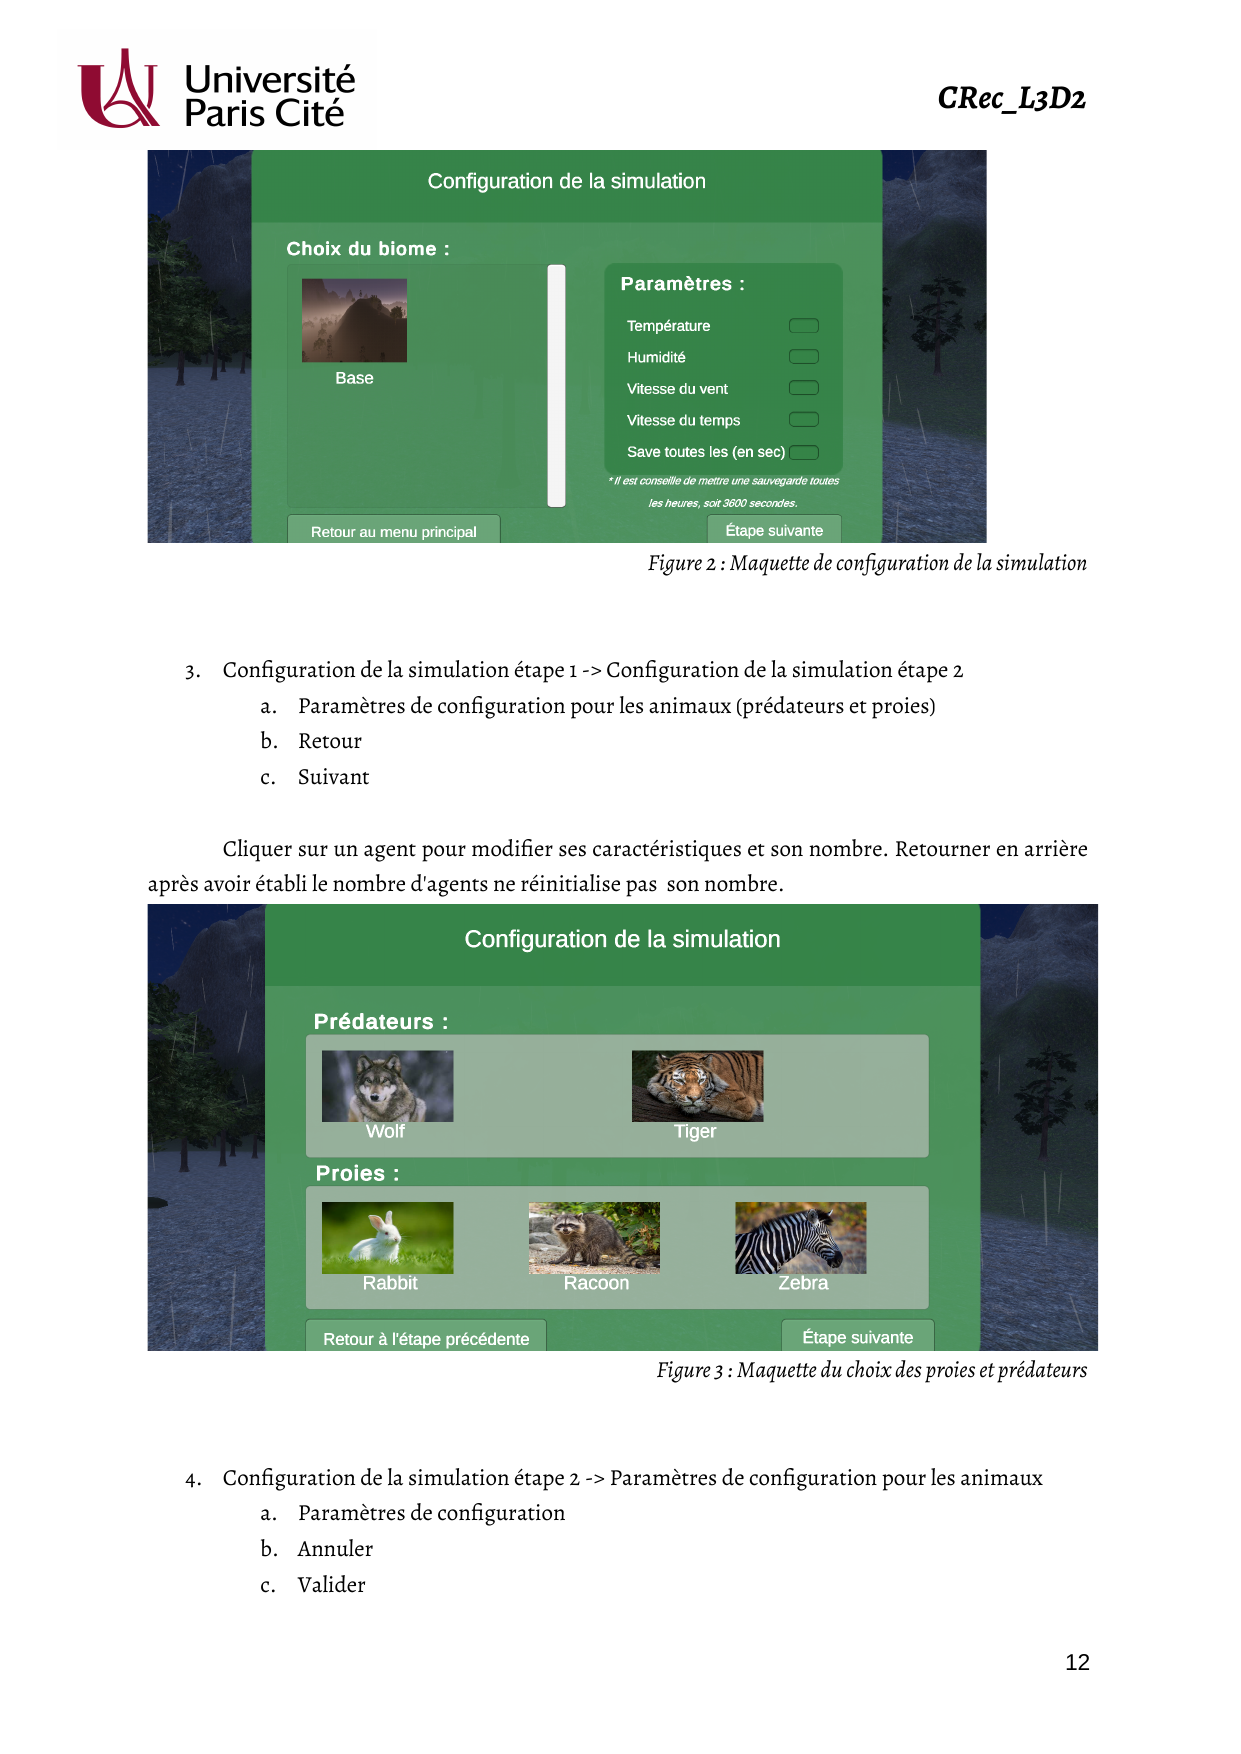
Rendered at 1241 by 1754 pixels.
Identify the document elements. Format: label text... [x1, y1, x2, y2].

list Valider [260, 1569, 1090, 1600]
text Figure 2 : Maquette de configuration de la simulation [148, 547, 1090, 578]
text Cliquer sur un agent pour modifier ses caractéristiques et son nombre. Retourner en arrière après avoir établi le nombre d'agents ne réinitialise pas son nombre. [148, 833, 1090, 899]
text Figure 3 : Maquette du choix des proies et prédateurs [148, 1354, 1090, 1386]
list Configuration de la simulation étape 2 -> Paramètres de configuration pour les animaux [185, 1462, 1090, 1493]
picture [147, 904, 1099, 1351]
list Annuler [260, 1533, 1090, 1564]
list Suivant [260, 761, 1090, 792]
list Configuration de la simulation étape 1 -> Configuration de la simulation étape 2 [185, 654, 1090, 685]
list Paramètres de configuration [260, 1497, 1090, 1528]
list Retour [260, 725, 1090, 757]
picture [57, 29, 987, 543]
list Paramètres de configuration pour les animaux (prédateurs et proies) [260, 690, 1090, 721]
